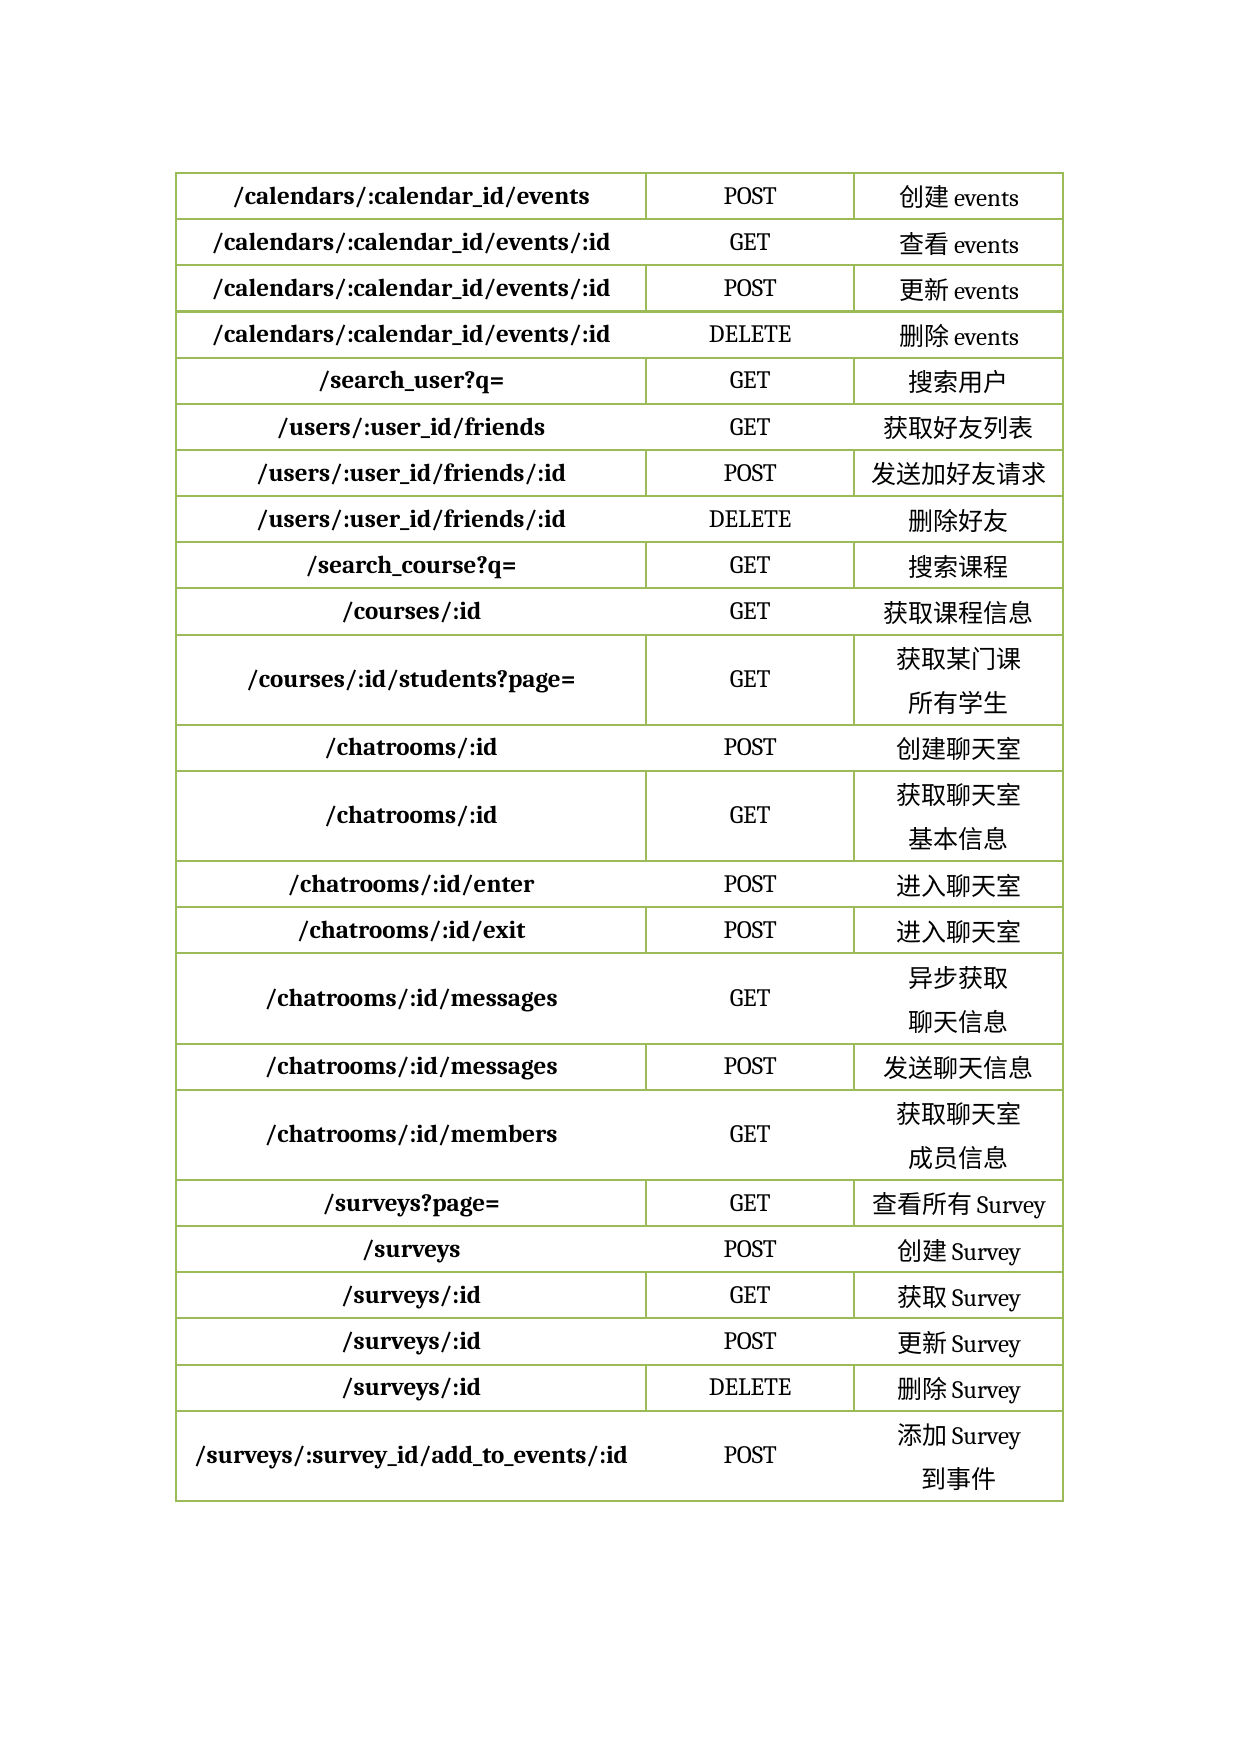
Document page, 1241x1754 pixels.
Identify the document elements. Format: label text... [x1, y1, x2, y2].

table_cell 删除events [854, 313, 1062, 357]
table_cell 查看events [854, 220, 1062, 264]
table_cell 获取某门课 所有学生 [855, 636, 1062, 724]
table_cell /users/:user_id/friends/:id [177, 451, 645, 495]
table_cell 查看所有Survey [855, 1181, 1062, 1225]
table_cell /calendars/:calendar_id/events/:id [177, 313, 646, 357]
table_cell /chatrooms/:id/members [177, 1091, 646, 1179]
table_cell GET [647, 772, 853, 860]
table_cell /search_user?q= [177, 359, 645, 403]
table_cell 获取聊天室 成员信息 [854, 1091, 1062, 1179]
table_cell 获取Survey [855, 1273, 1062, 1317]
table_cell 搜索课程 [855, 543, 1062, 587]
table_cell 更新events [855, 266, 1062, 310]
table_cell GET [646, 1091, 854, 1179]
table_cell DELETE [646, 313, 854, 357]
table_cell GET [647, 1273, 853, 1317]
table_cell POST [647, 908, 853, 952]
table_cell GET [647, 1181, 853, 1225]
table_cell /users/:user_id/friends [177, 405, 646, 449]
table_cell GET [646, 220, 854, 264]
table_cell POST [646, 1319, 854, 1363]
table_cell 创建聊天室 [854, 726, 1062, 770]
table_cell 获取好友列表 [854, 405, 1062, 449]
table_cell DELETE [646, 497, 854, 541]
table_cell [177, 174, 645, 218]
table_cell /calendars/:calendar_id/events/:id [177, 266, 645, 310]
table_cell /surveys/:id [177, 1319, 646, 1363]
table_cell GET [647, 636, 853, 724]
table_cell DELETE [647, 1366, 853, 1409]
table_cell POST [646, 726, 854, 770]
table_cell 进入聊天室 [855, 908, 1062, 952]
table_cell 删除Survey [855, 1366, 1062, 1409]
table_cell 发送加好友请求 [855, 451, 1062, 495]
table_cell POST [647, 1045, 853, 1089]
table_cell /chatrooms/:id [177, 726, 646, 770]
table_cell 异步获取 聊天信息 [854, 954, 1062, 1042]
table_cell /chatrooms/:id/enter [177, 862, 646, 906]
table_cell 获取聊天室 基本信息 [855, 772, 1062, 860]
table_cell 发送聊天信息 [855, 1045, 1062, 1089]
table_cell 创建Survey [854, 1227, 1062, 1271]
table_cell /chatrooms/:id/messages [177, 1045, 645, 1089]
table_cell /surveys/:id [177, 1273, 645, 1317]
table_cell /chatrooms/:id [177, 772, 645, 860]
table_cell /users/:user_id/friends/:id [177, 497, 646, 541]
table_cell GET [646, 405, 854, 449]
table_cell GET [647, 543, 853, 587]
table_cell POST [646, 1227, 854, 1271]
table_cell /chatrooms/:id/exit [177, 908, 645, 952]
table_cell POST [647, 174, 853, 218]
table_cell 搜索用户 [855, 359, 1062, 403]
table_cell GET [647, 359, 853, 403]
table_cell /surveys/:survey_id/add_to_events/:id [177, 1412, 646, 1500]
table_cell /courses/:id/students?page= [177, 636, 645, 724]
table_cell /chatrooms/:id/messages [177, 954, 646, 1042]
table_cell 添加Survey 到事件 [854, 1412, 1062, 1500]
table_cell POST [647, 451, 853, 495]
table_cell /surveys?page= [177, 1181, 645, 1225]
table_cell /surveys [177, 1227, 646, 1271]
table_cell 更新Survey [854, 1319, 1062, 1363]
table_cell 删除好友 [854, 497, 1062, 541]
table_cell POST [646, 862, 854, 906]
table_cell 获取课程信息 [854, 589, 1062, 633]
table_cell POST [647, 266, 853, 310]
table_cell POST [646, 1412, 854, 1500]
table_cell /search_course?q= [177, 543, 645, 587]
table_cell /calendars/:calendar_id/events/:id [177, 220, 646, 264]
table_cell /surveys/:id [177, 1366, 645, 1409]
table_cell GET [646, 954, 854, 1042]
table_cell 创建events [855, 174, 1062, 218]
table_cell 进入聊天室 [854, 862, 1062, 906]
table_cell /courses/:id [177, 589, 646, 633]
table_cell GET [646, 589, 854, 633]
